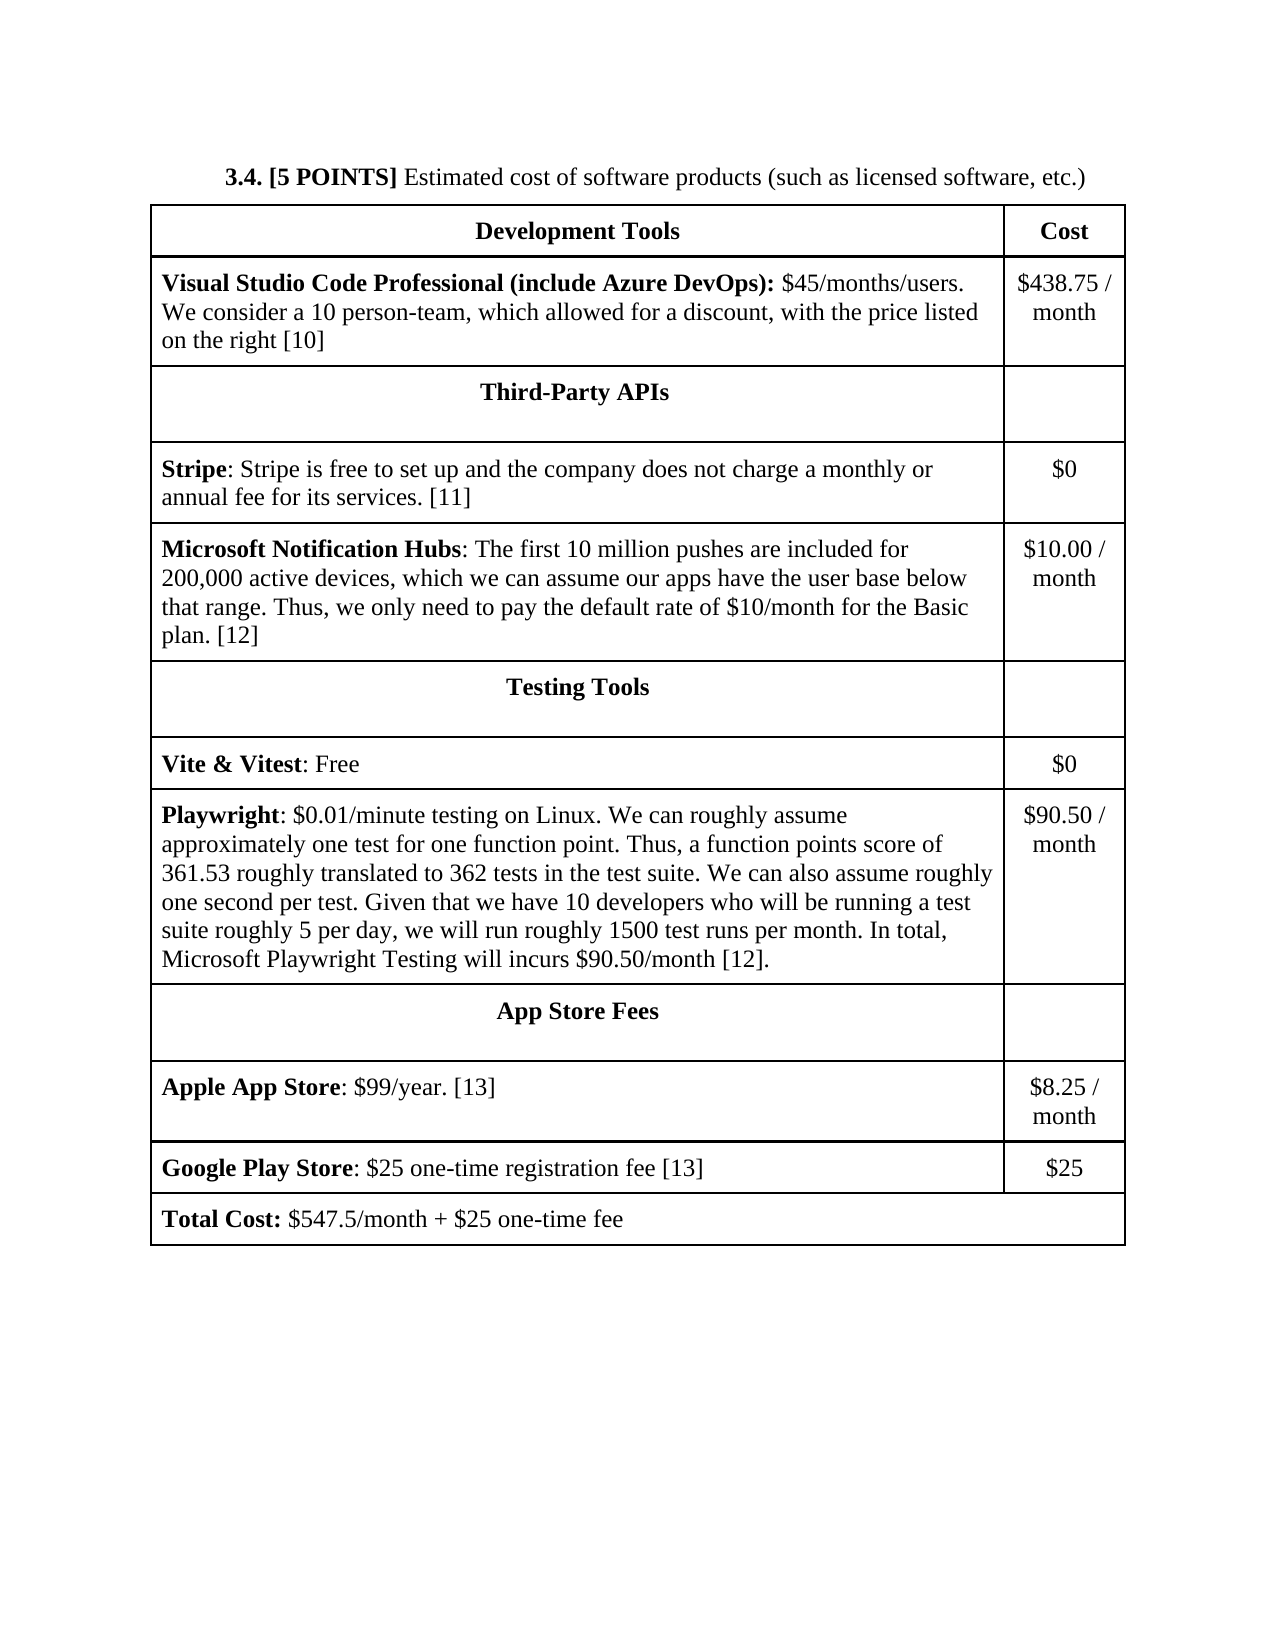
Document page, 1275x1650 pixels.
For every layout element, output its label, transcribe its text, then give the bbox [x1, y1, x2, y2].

table_cell $0 [1005, 738, 1124, 788]
table_cell App Store Fees [152, 985, 1003, 1060]
table_cell [1005, 367, 1124, 441]
table_cell $10.00 / month [1005, 524, 1124, 659]
table_cell $0 [1005, 443, 1124, 522]
table_cell $25 [1005, 1143, 1124, 1192]
table_cell Visual Studio Code Professional (include Azure DevOps): $45/months/users. We consider a 10 person-team, which allowed for a discount, with the price listed on the right [10] [152, 258, 1003, 364]
table_cell Testing Tools [152, 662, 1003, 736]
table_cell Third-Party APIs [152, 367, 1003, 441]
table_cell [1005, 985, 1124, 1060]
table_cell Google Play Store: $25 one-time registration fee [13] [152, 1143, 1003, 1192]
table_cell Apple App Store: $99/year. [13] [152, 1062, 1003, 1140]
table_cell Playwright: $0.01/minute testing on Linux. We can roughly assume approximately one test for one function point. Thus, a function points score of 361.53 roughly translated to 362 tests in the test suite. We can also assume roughly one second per test. Given that we have 10 developers who will be running a test suite roughly 5 per day, we will run roughly 1500 test runs per month. In total, Microsoft Playwright Testing will incurs $90.50/month [12]. [152, 790, 1003, 983]
table_header Development Tools [152, 206, 1003, 255]
table_cell Vite & Vitest: Free [152, 738, 1003, 788]
table_cell Microsoft Notification Hubs: The first 10 million pushes are included for 200,000 active devices, which we can assume our apps have the user base below that range. Thus, we only need to pay the default rate of $10/month for the Basic plan. [12] [152, 524, 1003, 659]
text 3.4. [5 POINTS] Estimated cost of software products (such as licensed software, etc.) [225, 162, 1125, 191]
table_cell $8.25 / month [1005, 1062, 1124, 1140]
table_cell $438.75 / month [1005, 258, 1124, 364]
table_cell $90.50 / month [1005, 790, 1124, 983]
table_cell Stripe: Stripe is free to set up and the company does not charge a monthly or annual fee for its services. [11] [152, 443, 1003, 522]
table_cell [1005, 662, 1124, 736]
table_cell Total Cost: $547.5/month + $25 one-time fee [152, 1194, 1124, 1244]
table_header Cost [1005, 206, 1124, 255]
